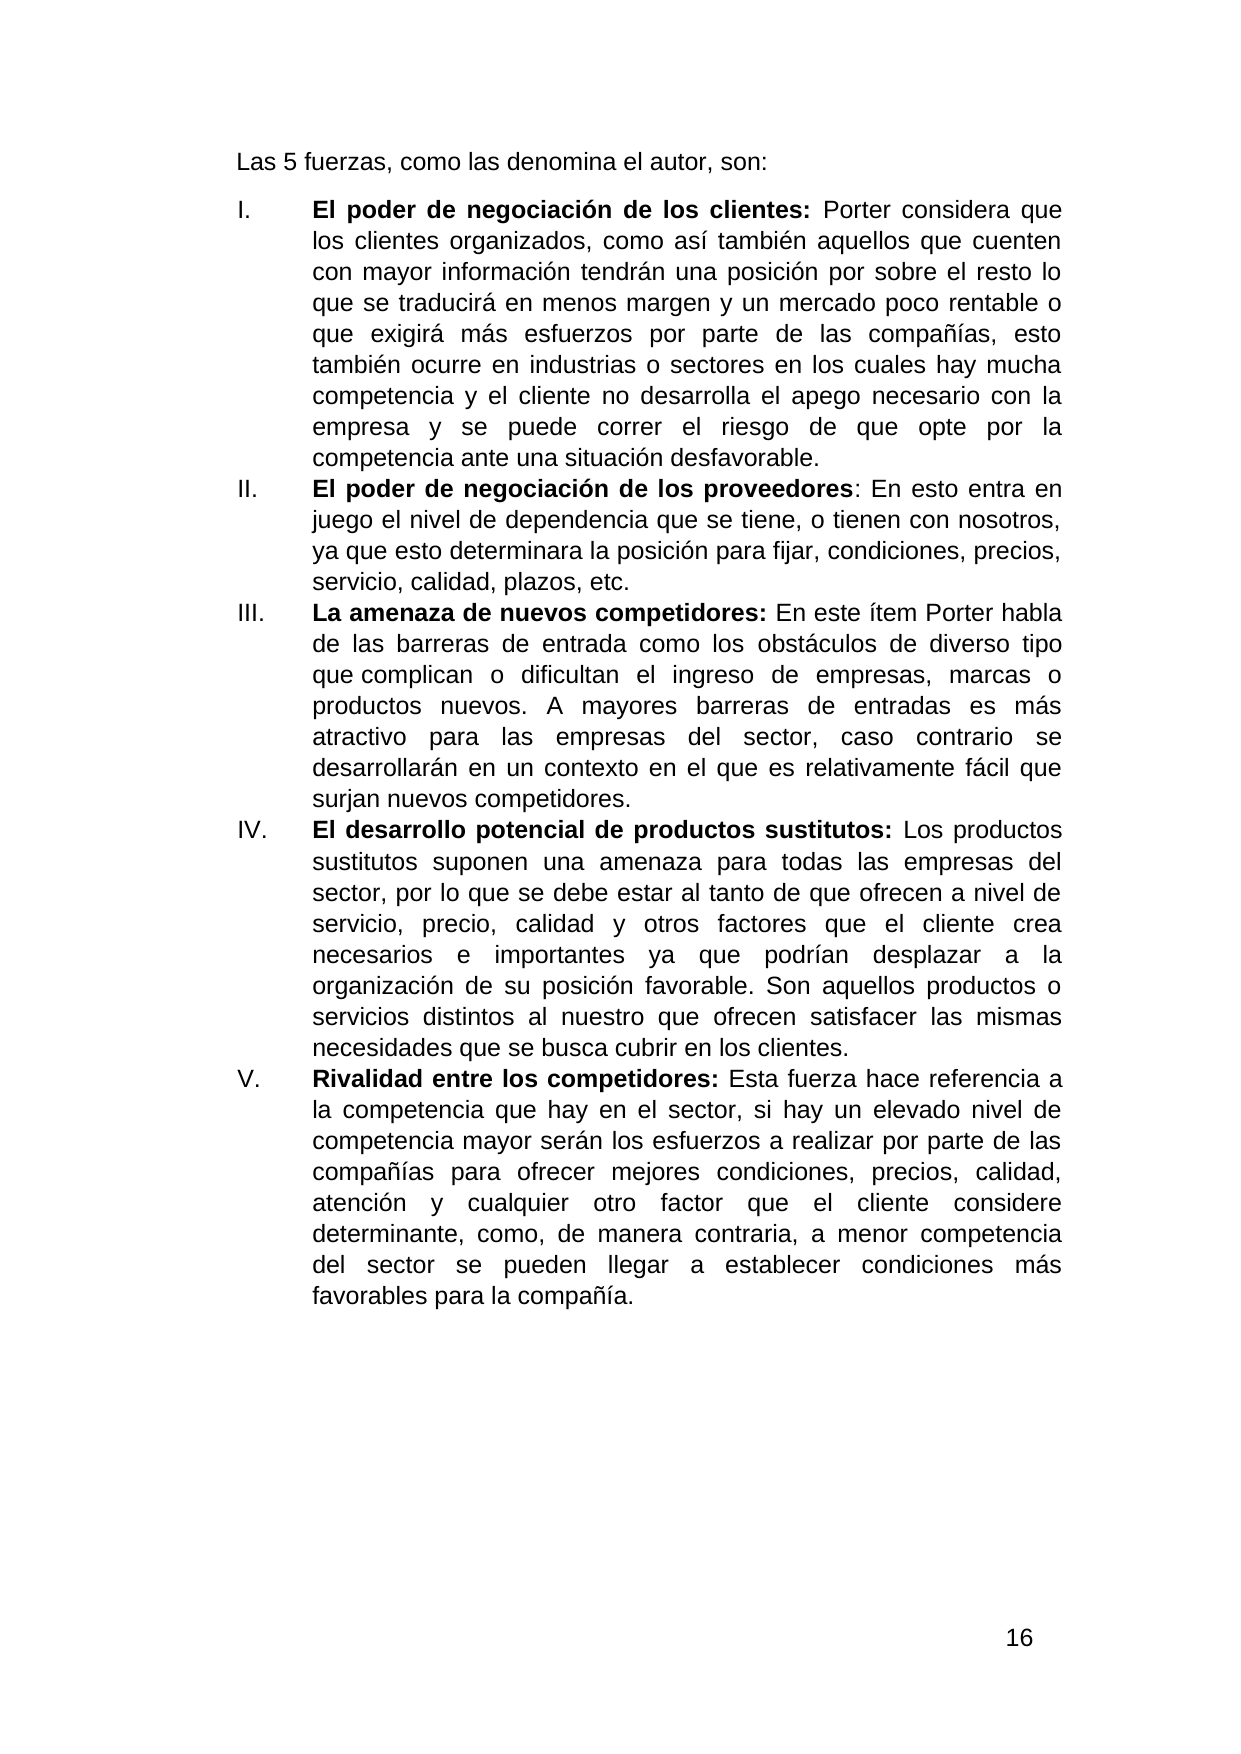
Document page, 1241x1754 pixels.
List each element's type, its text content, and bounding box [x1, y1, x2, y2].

list El poder de negociación de los proveedores: En esto entra en juego el nivel de dependencia que se tiene, o tienen con nosotros, ya que esto determinara la posición para fijar, condiciones, precios, servicio, calidad, plazos, etc. [237, 474, 1063, 596]
text Las 5 fuerzas, como las denomina el autor, son: [177, 147, 1033, 176]
list La amenaza de nuevos competidores: En este ítem Porter habla de las barreras de entrada como los obstáculos de diverso tipo que complican o dificultan el ingreso de empresas, marcas o productos nuevos. A mayores barreras de entradas es más atractivo para las empresas del sector, caso contrario se desarrollarán en un contexto en el que es relativamente fácil que surjan nuevos competidores. [237, 598, 1063, 813]
list El desarrollo potencial de productos sustitutos: Los productos sustitutos suponen una amenaza para todas las empresas del sector, por lo que se debe estar al tanto de que ofrecen a nivel de servicio, precio, calidad y otros factores que el cliente crea necesarios e importantes ya que podrían desplazar a la organización de su posición favorable. Son aquellos productos o servicios distintos al nuestro que ofrecen satisfacer las mismas necesidades que se busca cubrir en los clientes. [237, 816, 1063, 1062]
list El poder de negociación de los clientes: Porter considera que los clientes organizados, como así también aquellos que cuenten con mayor información tendrán una posición por sobre el resto lo que se traducirá en menos margen y un mercado poco rentable o que exigirá más esfuerzos por parte de las compañías, esto también ocurre en industrias o sectores en los cuales hay mucha competencia y el cliente no desarrolla el apego necesario con la empresa y se puede correr el riesgo de que opte por la competencia ante una situación desfavorable. [237, 195, 1063, 472]
list Rivalidad entre los competidores: Esta fuerza hace referencia a la competencia que hay en el sector, si hay un elevado nivel de competencia mayor serán los esfuerzos a realizar por parte de las compañías para ofrecer mejores condiciones, precios, calidad, atención y cualquier otro factor que el cliente considere determinante, como, de manera contraria, a menor competencia del sector se pueden llegar a establecer condiciones más favorables para la compañía. [237, 1064, 1063, 1310]
